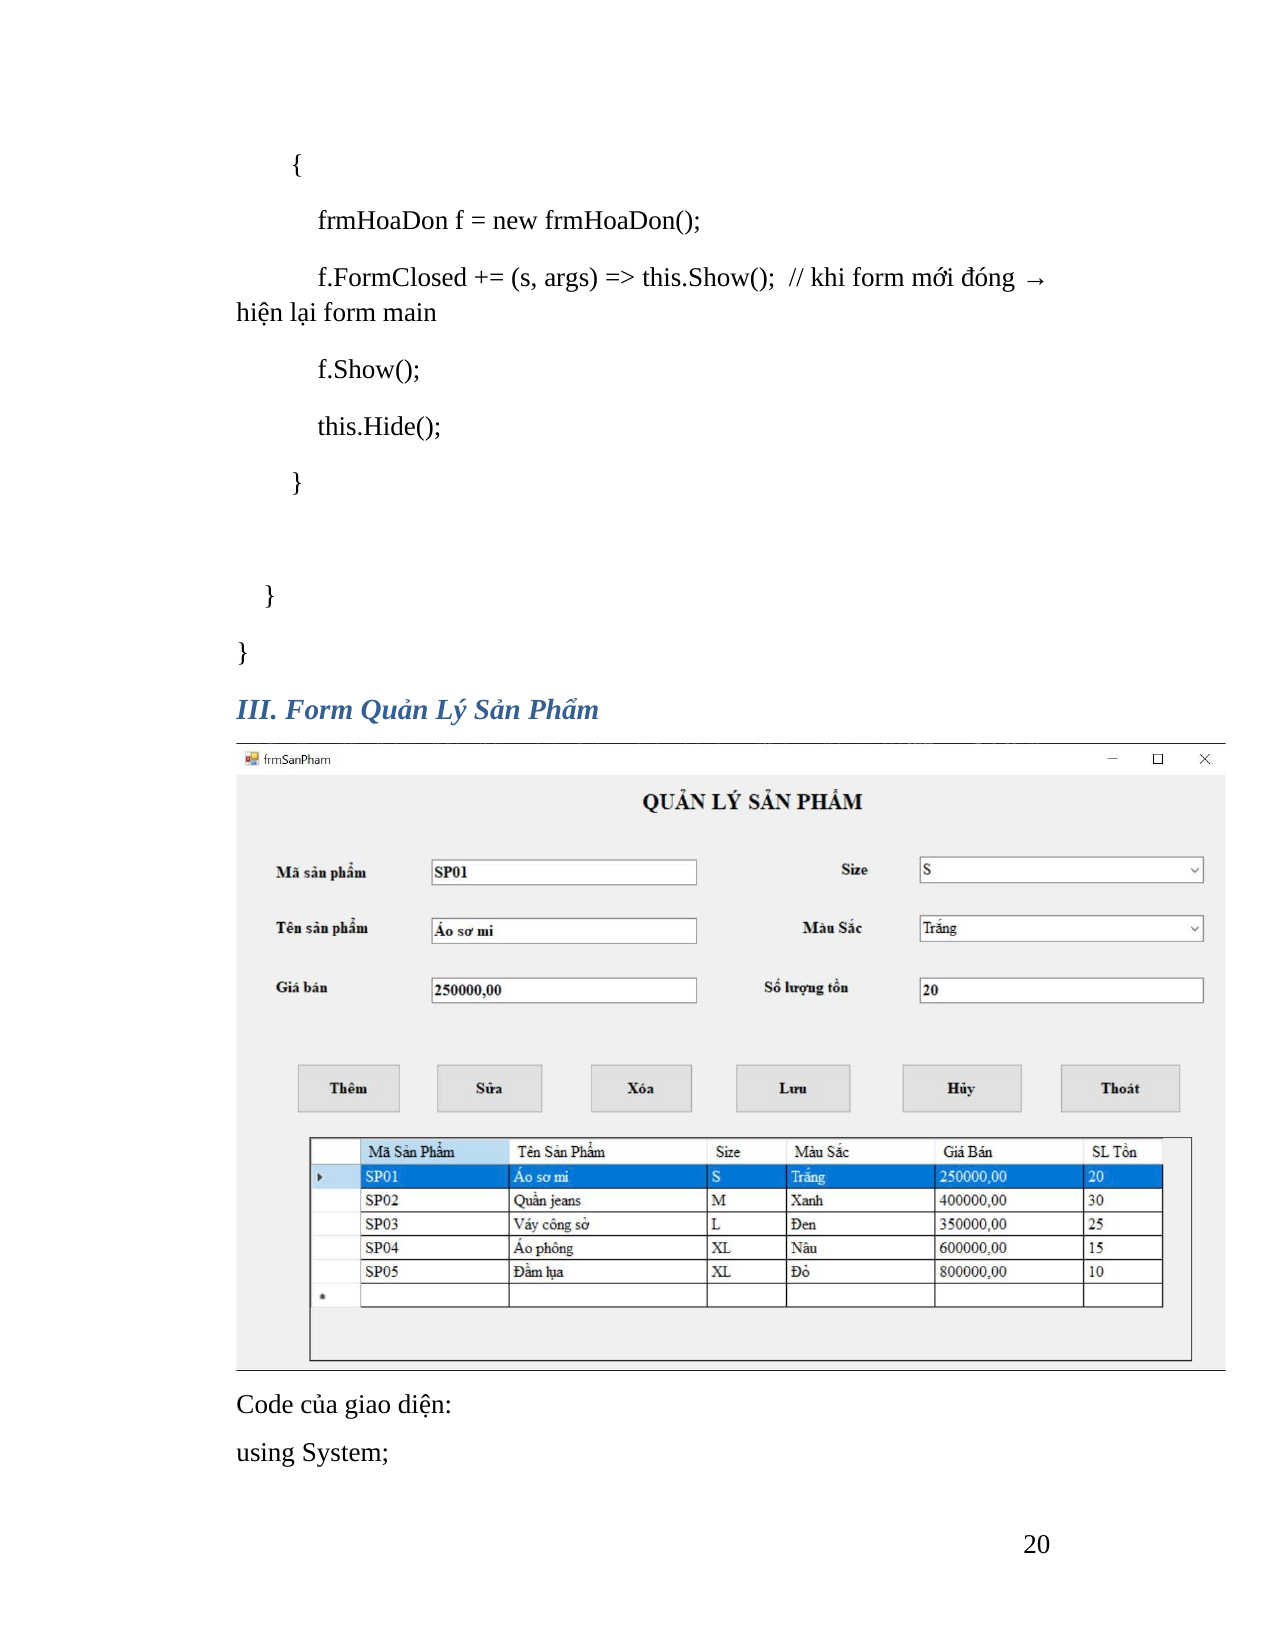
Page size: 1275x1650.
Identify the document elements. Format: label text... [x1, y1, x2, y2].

text { [236, 148, 1050, 179]
text Code của giao diện: [236, 1388, 1050, 1419]
text } [236, 466, 1050, 497]
text } [236, 579, 1050, 611]
subtitle III. Form Quản Lý Sản Phẩm [236, 692, 1050, 726]
text using System; [236, 1436, 1050, 1467]
text this.Hide(); [236, 410, 1050, 441]
picture [236, 743, 1226, 1371]
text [236, 261, 1050, 328]
text frmHoaDon f = new frmHoaDon(); [236, 204, 1050, 235]
text } [236, 636, 1050, 667]
text f.Show(); [236, 353, 1050, 384]
